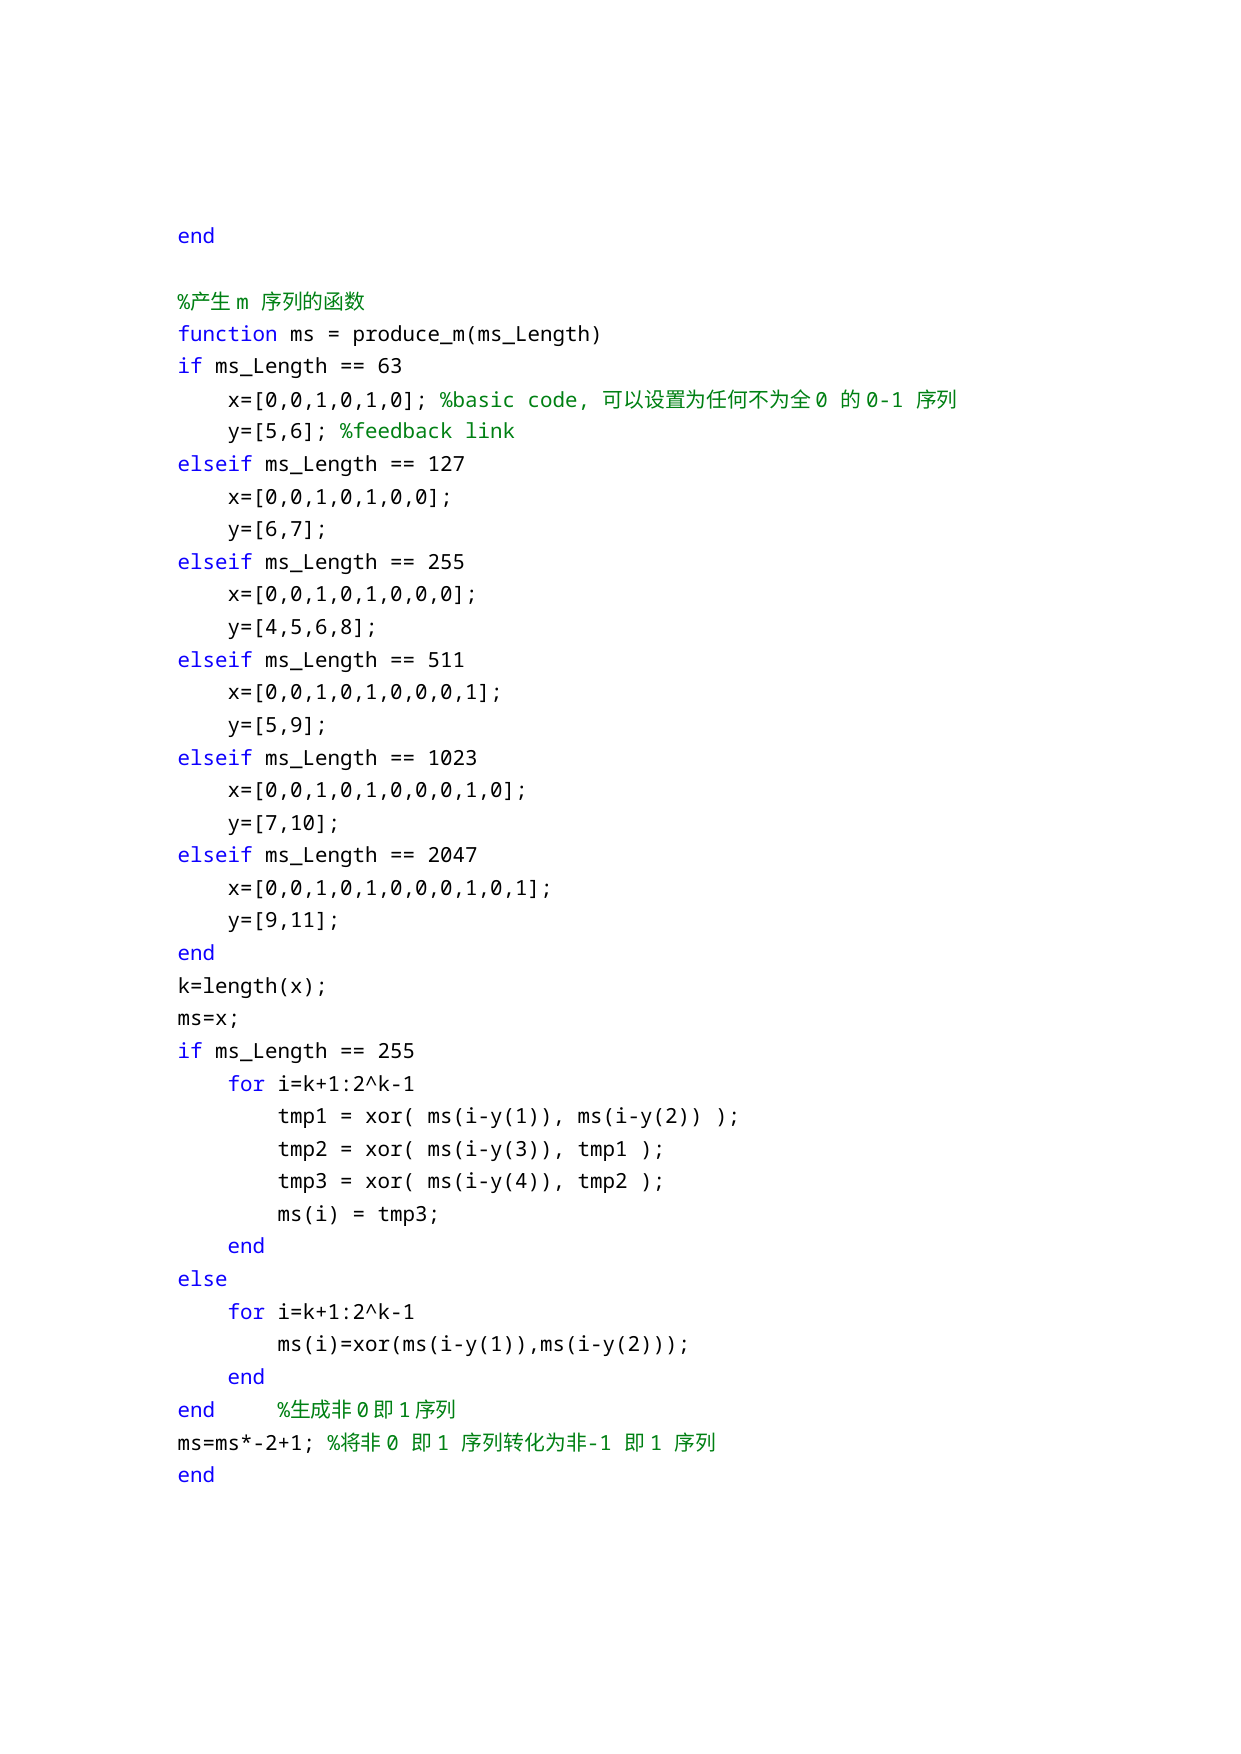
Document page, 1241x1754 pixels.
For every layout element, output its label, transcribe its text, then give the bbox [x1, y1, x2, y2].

text tmp2 = xor( ms(i-y(3)), tmp1 ); [177, 1132, 1087, 1164]
text y=[7,10]; [177, 806, 1087, 838]
text y=[5,9]; [177, 708, 1087, 741]
text else [177, 1262, 1087, 1295]
text tmp3 = xor( ms(i-y(4)), tmp2 ); [177, 1164, 1087, 1197]
text elseif ms_Length == 2047 [177, 838, 1087, 871]
text if ms_Length == 255 [177, 1034, 1087, 1067]
text end [177, 1360, 1087, 1393]
text k=length(x); [177, 969, 1087, 1001]
text end [177, 936, 1087, 969]
text end [177, 1458, 1087, 1490]
text ms=ms*-2+1; %将非 0 即 1 序列转化为非-1 即 1 序列 [177, 1425, 1087, 1458]
text x=[0,0,1,0,1,0,0,0,1,0,1]; [177, 871, 1087, 903]
text x=[0,0,1,0,1,0,0]; [177, 480, 1087, 512]
text elseif ms_Length == 127 [177, 447, 1087, 480]
text end [177, 1229, 1087, 1262]
text end [177, 219, 1087, 251]
text %产生 m 序列的函数 [177, 284, 1087, 317]
text y=[4,5,6,8]; [177, 610, 1087, 643]
text x=[0,0,1,0,1,0,0,0]; [177, 577, 1087, 610]
text x=[0,0,1,0,1,0,0,0,1]; [177, 675, 1087, 708]
text elseif ms_Length == 511 [177, 643, 1087, 675]
text for i=k+1:2^k-1 [177, 1295, 1087, 1327]
text end %生成非0即1序列 [177, 1393, 1087, 1425]
text elseif ms_Length == 1023 [177, 741, 1087, 773]
text function ms = produce_m(ms_Length) [177, 317, 1087, 349]
text ms(i) = tmp3; [177, 1197, 1087, 1229]
text y=[5,6]; %feedback link [177, 414, 1087, 447]
text elseif ms_Length == 255 [177, 545, 1087, 577]
text ms=x; [177, 1001, 1087, 1034]
text y=[9,11]; [177, 903, 1087, 936]
text x=[0,0,1,0,1,0]; %basic code, 可以设置为任何不为全 0 的 0-1 序列 [177, 382, 1087, 414]
text tmp1 = xor( ms(i-y(1)), ms(i-y(2)) ); [177, 1099, 1087, 1132]
text y=[6,7]; [177, 512, 1087, 545]
text if ms_Length == 63 [177, 349, 1087, 382]
text x=[0,0,1,0,1,0,0,0,1,0]; [177, 773, 1087, 806]
text ms(i)=xor(ms(i-y(1)),ms(i-y(2))); [177, 1327, 1087, 1360]
text for i=k+1:2^k-1 [177, 1067, 1087, 1099]
